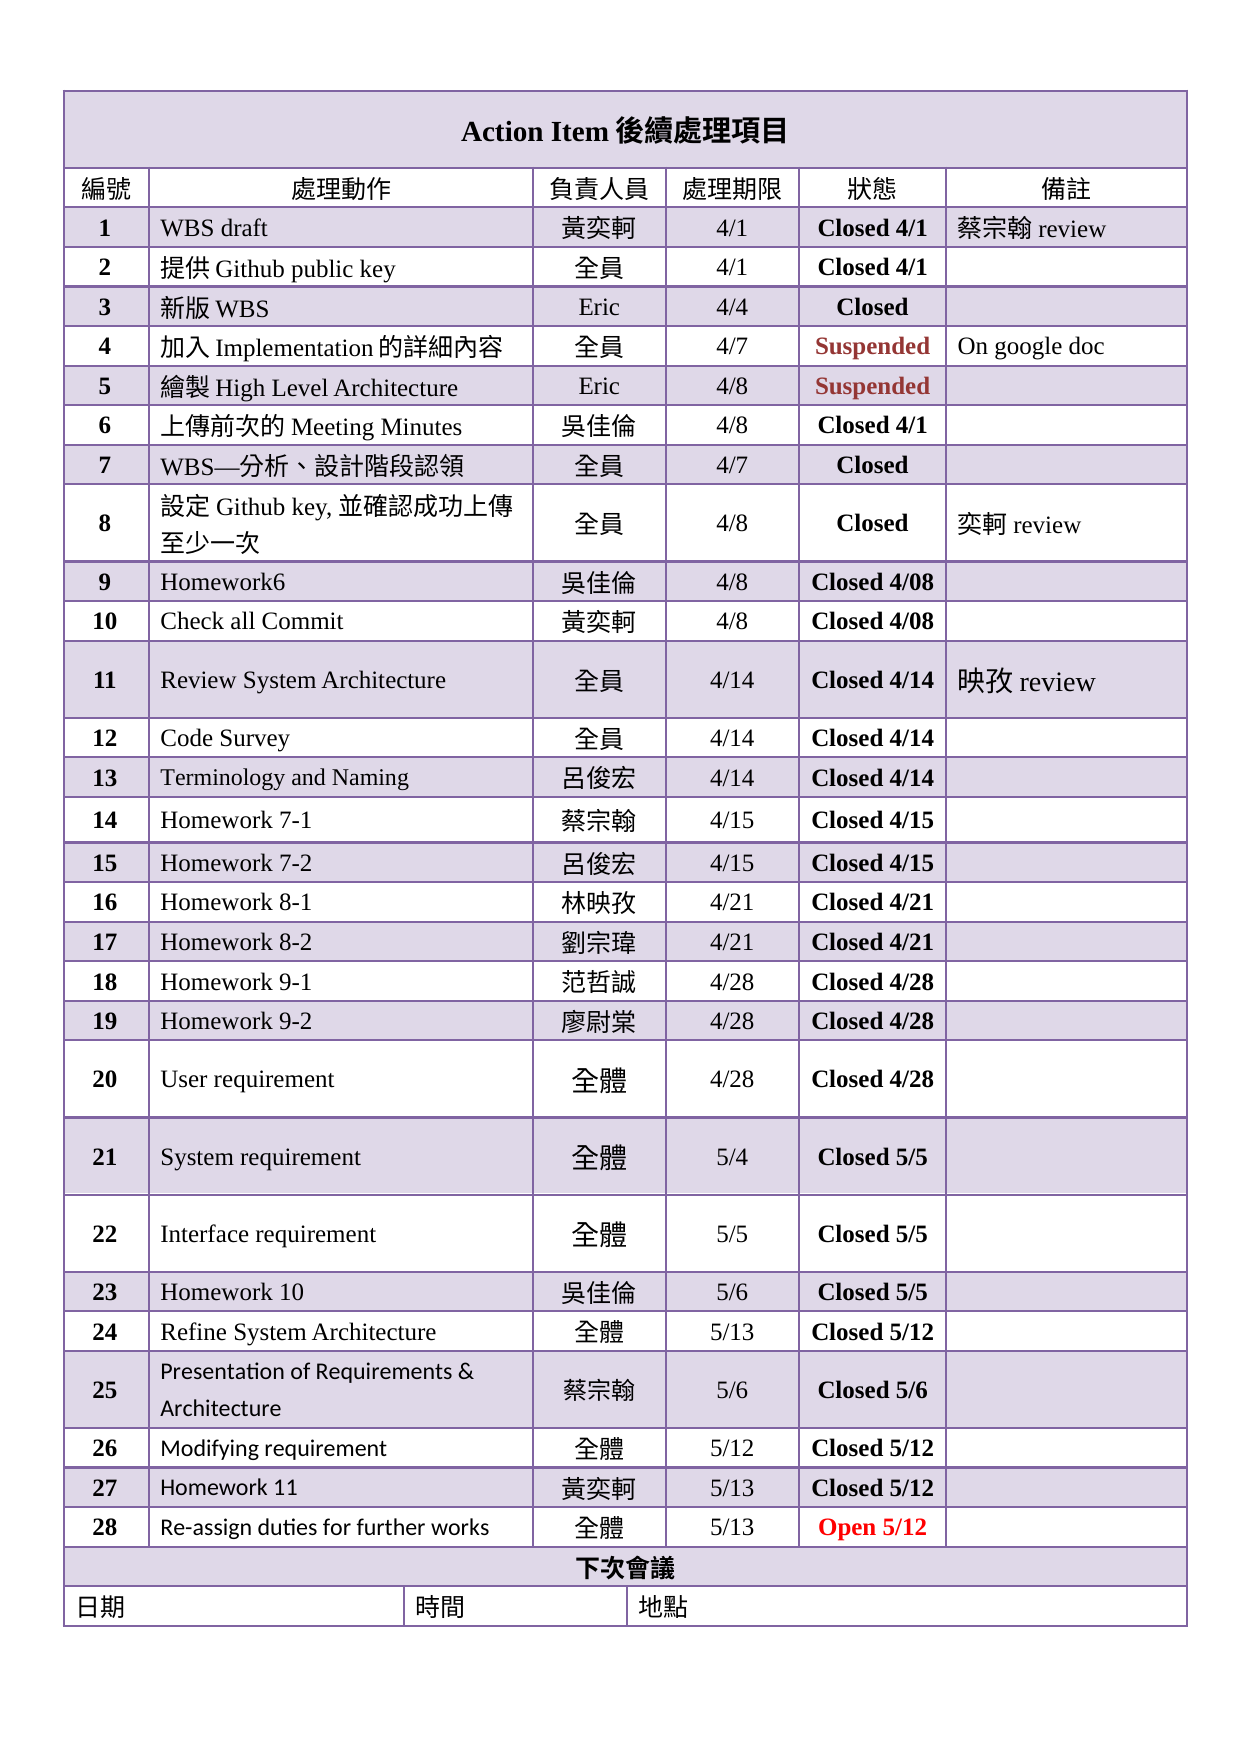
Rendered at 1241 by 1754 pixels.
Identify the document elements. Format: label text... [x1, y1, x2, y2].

table_cell Closed 4/28 [800, 1002, 945, 1039]
table_cell 呂俊宏 [534, 758, 665, 796]
table_cell [65, 406, 148, 444]
table_cell [947, 1041, 1186, 1116]
table_cell 4/8 [667, 602, 798, 639]
table_cell 4/4 [667, 288, 798, 325]
table_cell System requirement [150, 1119, 532, 1193]
table_cell Closed [800, 485, 945, 560]
table_cell Homework 11 [150, 1469, 532, 1506]
table_cell Action Item後續處理項目 [65, 92, 1186, 167]
table_cell [65, 602, 148, 639]
table_cell Eric [534, 288, 665, 325]
table_cell 設定 Github key, 並確認成功上傳至少一次 [150, 485, 532, 560]
table_cell 全體 [534, 1508, 665, 1546]
table_cell [947, 367, 1186, 404]
table_cell Closed 4/21 [800, 883, 945, 921]
table_cell 4/28 [667, 962, 798, 1000]
table_cell 4/21 [667, 883, 798, 921]
table_cell Suspended [800, 367, 945, 404]
table_cell 繪製High Level Architecture [150, 367, 532, 404]
table_cell Closed 5/12 [800, 1469, 945, 1506]
table_cell [65, 446, 148, 483]
table_cell Closed 4/21 [800, 923, 945, 960]
table_cell 負責人員 [534, 169, 665, 206]
table_cell Closed 4/15 [800, 844, 945, 881]
table_cell [65, 844, 148, 881]
table_cell Homework 9-1 [150, 962, 532, 1000]
table_cell 編號 [65, 169, 148, 206]
table_cell Homework 7-1 [150, 798, 532, 841]
table_cell 5/13 [667, 1469, 798, 1506]
table_cell Closed 4/1 [800, 208, 945, 246]
table_cell [65, 288, 148, 325]
table_cell 全員 [534, 719, 665, 756]
table_cell [65, 208, 148, 246]
table_cell Check all Commit [150, 602, 532, 639]
table_cell 5/6 [667, 1273, 798, 1310]
table_cell 備註 [947, 169, 1186, 206]
table_cell 呂俊宏 [534, 844, 665, 881]
table_cell [65, 327, 148, 364]
table_cell 黃奕軻 [534, 602, 665, 639]
table_cell [947, 1312, 1186, 1350]
table_cell [947, 844, 1186, 881]
table_cell Closed [800, 446, 945, 483]
table_cell User requirement [150, 1041, 532, 1116]
table_cell [947, 406, 1186, 444]
table_cell On google doc [947, 327, 1186, 364]
table_cell [947, 602, 1186, 639]
table_cell Review System Architecture [150, 642, 532, 717]
table_cell Refine System Architecture [150, 1312, 532, 1350]
table_cell 吳佳倫 [534, 563, 665, 600]
table_cell [65, 1508, 148, 1546]
table_cell [65, 1352, 148, 1427]
table_cell 全員 [534, 446, 665, 483]
table_cell Terminology and Naming [150, 758, 532, 796]
table_cell 4/8 [667, 367, 798, 404]
table_cell [947, 758, 1186, 796]
table_cell Closed 5/5 [800, 1273, 945, 1310]
table_cell Closed 4/15 [800, 798, 945, 841]
table_cell 全體 [534, 1119, 665, 1193]
table_cell [65, 1429, 148, 1466]
table_cell Homework 10 [150, 1273, 532, 1310]
table_cell 提供Github public key [150, 248, 532, 285]
table_cell [65, 758, 148, 796]
table_cell 全員 [534, 485, 665, 560]
table_cell 全體 [534, 1196, 665, 1271]
table_cell r [65, 1273, 148, 1310]
table_cell [947, 719, 1186, 756]
table_cell 4/14 [667, 758, 798, 796]
table_cell 5/13 [667, 1508, 798, 1546]
table_cell Modifying requirement [150, 1429, 532, 1466]
table_cell [65, 1041, 148, 1116]
table_cell 全員 [534, 642, 665, 717]
table_cell Closed 5/12 [800, 1312, 945, 1350]
table_cell 5/5 [667, 1196, 798, 1271]
table_cell [65, 962, 148, 1000]
table_cell 4/28 [667, 1002, 798, 1039]
table_cell 4/14 [667, 642, 798, 717]
table_cell 4/7 [667, 327, 798, 364]
table_cell 廖尉棠 [534, 1002, 665, 1039]
table_cell Closed 4/14 [800, 758, 945, 796]
table_cell 蔡宗翰 [534, 798, 665, 841]
table_cell 4/28 [667, 1041, 798, 1116]
table_cell Homework 7-2 [150, 844, 532, 881]
table_cell [947, 248, 1186, 285]
table_cell Suspended [800, 327, 945, 364]
table_cell [947, 798, 1186, 841]
table_cell Homework6 [150, 563, 532, 600]
table_cell 5/4 [667, 1119, 798, 1193]
table_cell 上傳前次的 Meeting Minutes [150, 406, 532, 444]
table_cell [947, 962, 1186, 1000]
table_cell 林映孜 [534, 883, 665, 921]
table_cell 4/7 [667, 446, 798, 483]
table_cell Homework 8-1 [150, 883, 532, 921]
table_cell 地點 [628, 1587, 1186, 1625]
table_cell 4/21 [667, 923, 798, 960]
table_cell 映孜review [947, 642, 1186, 717]
table_cell Eric [534, 367, 665, 404]
table_cell [65, 1469, 148, 1506]
table_cell [947, 883, 1186, 921]
table_cell 吳佳倫 [534, 406, 665, 444]
table_cell 全體 [534, 1312, 665, 1350]
table_cell 奕軻 review [947, 485, 1186, 560]
table_cell [947, 1508, 1186, 1546]
table_cell [65, 923, 148, 960]
table_cell 5/6 [667, 1352, 798, 1427]
table_cell [65, 485, 148, 560]
table_cell [65, 719, 148, 756]
table_cell 全體 [534, 1041, 665, 1116]
table_cell [65, 883, 148, 921]
table_cell [947, 563, 1186, 600]
table_cell Closed [800, 288, 945, 325]
table_cell [947, 288, 1186, 325]
table_cell [947, 446, 1186, 483]
table_cell 時間 [405, 1587, 626, 1625]
table_cell Closed 4/1 [800, 248, 945, 285]
table_cell 下次會議 [65, 1548, 1186, 1585]
table_cell Closed 4/1 [800, 406, 945, 444]
table_cell [947, 1352, 1186, 1427]
table_cell 4/8 [667, 563, 798, 600]
table_cell [65, 367, 148, 404]
table_cell 5/13 [667, 1312, 798, 1350]
table_cell [65, 642, 148, 717]
table_cell 黃奕軻 [534, 208, 665, 246]
table_cell [947, 1469, 1186, 1506]
table_cell [65, 1002, 148, 1039]
table_cell [947, 1119, 1186, 1193]
table_cell 日期 [65, 1587, 403, 1625]
table_cell 全員 [534, 327, 665, 364]
table_cell 新版WBS [150, 288, 532, 325]
table_cell 4/14 [667, 719, 798, 756]
table_cell Re-assign duties for further works [150, 1508, 532, 1546]
table_cell Homework 9-2 [150, 1002, 532, 1039]
table_cell 4/1 [667, 248, 798, 285]
table_cell [947, 1429, 1186, 1466]
table_cell 4/8 [667, 406, 798, 444]
table_cell Closed 5/5 [800, 1119, 945, 1193]
table_cell Closed 5/6 [800, 1352, 945, 1427]
table_cell 蔡宗翰 review [947, 208, 1186, 246]
table_cell 4/8 [667, 485, 798, 560]
table_cell 范哲誠 [534, 962, 665, 1000]
table_cell Interface requirement [150, 1196, 532, 1271]
table_cell [65, 1196, 148, 1271]
table_cell 加入Implementation的詳細內容 [150, 327, 532, 364]
table_cell Closed 4/08 [800, 563, 945, 600]
table_cell 全體 [534, 1429, 665, 1466]
table_cell 黃奕軻 [534, 1469, 665, 1506]
table_cell Closed 4/28 [800, 962, 945, 1000]
table_cell Closed 4/28 [800, 1041, 945, 1116]
table_cell Open 5/12 [800, 1508, 945, 1546]
table_cell [947, 1196, 1186, 1271]
table_cell 狀態 [800, 169, 945, 206]
table_cell [65, 798, 148, 841]
table_cell Closed 5/12 [800, 1429, 945, 1466]
table_cell Code Survey [150, 719, 532, 756]
table_cell Homework 8-2 [150, 923, 532, 960]
table_cell [65, 248, 148, 285]
table_cell Closed 4/14 [800, 642, 945, 717]
table_cell [947, 1002, 1186, 1039]
table_cell 4/15 [667, 798, 798, 841]
table_cell 4/15 [667, 844, 798, 881]
table_cell 吳佳倫 [534, 1273, 665, 1310]
table_cell 劉宗瑋 [534, 923, 665, 960]
table_cell 全員 [534, 248, 665, 285]
table_cell 5/12 [667, 1429, 798, 1466]
table_cell WBS—分析、設計階段認領 [150, 446, 532, 483]
table_cell [65, 563, 148, 600]
table_cell Closed 4/08 [800, 602, 945, 639]
table_cell [65, 1119, 148, 1193]
table_cell 處理期限 [667, 169, 798, 206]
table_cell [947, 1273, 1186, 1310]
table_cell Closed 4/14 [800, 719, 945, 756]
table_cell WBS draft [150, 208, 532, 246]
table_cell Presentation of Requirements & Architecture [150, 1352, 532, 1427]
table_cell [65, 1312, 148, 1350]
table_cell Closed 5/5 [800, 1196, 945, 1271]
table_cell [947, 923, 1186, 960]
table_cell 處理動作 [150, 169, 532, 206]
table_cell 蔡宗翰 [534, 1352, 665, 1427]
table_cell 4/1 [667, 208, 798, 246]
